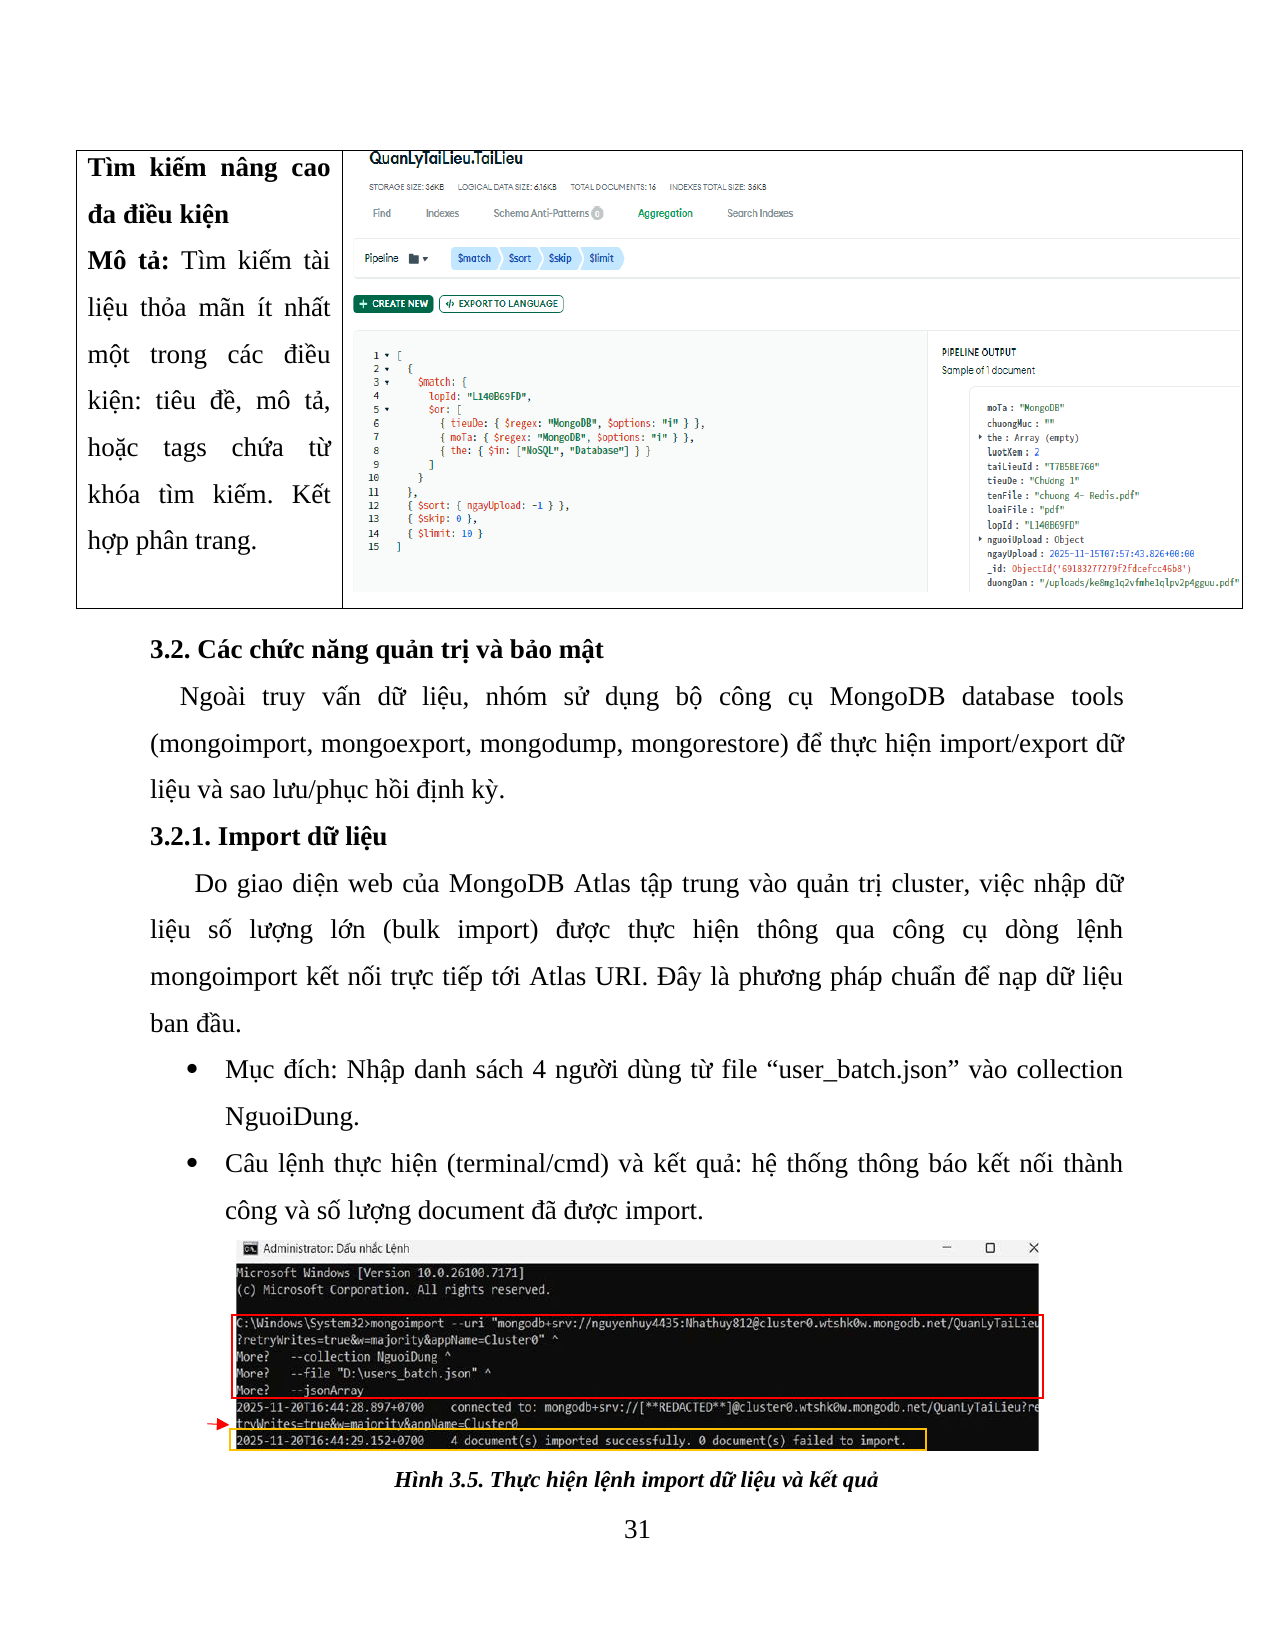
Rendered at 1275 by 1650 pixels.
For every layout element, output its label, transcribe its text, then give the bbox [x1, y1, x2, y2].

picture [236, 1399, 1039, 1451]
picture [236, 1240, 1039, 1314]
picture [353, 151, 1240, 592]
subtitle 3.2.1. Import dữ liệu [150, 820, 1125, 851]
text Do giao diện web của MongoDB Atlas tập trung vào quản trị cluster, việc nhập dữ liệu số lượng lớn (bulk import) được thực hiện thông qua công cụ dòng lệnh mongoimport kết nối trực tiếp tới Atlas URI. Đây là phương pháp chuẩn để nạp dữ liệu ban đầu. [150, 867, 1125, 1038]
list Mục đích: Nhập danh sách 4 người dùng từ file “user_batch.json” vào collection NguoiDung. [187, 1053, 1125, 1131]
picture [236, 1430, 925, 1449]
text Hình 3.5. Thực hiện lệnh import dữ liệu và kết quả [150, 1466, 1125, 1492]
table_cell Tìm kiếm nâng cao đa điều kiện Mô tả: Tìm kiếm tài liệu thỏa mãn ít nhất một trong các điều kiện: tiêu đề, mô tả, hoặc tags chứa từ khóa tìm kiếm. Kết hợp phân trang. [77, 151, 342, 607]
list Câu lệnh thực hiện (terminal/cmd) và kết quả: hệ thống thông báo kết nối thành công và số lượng document đã được import. [187, 1147, 1125, 1225]
text Ngoài truy vấn dữ liệu, nhóm sử dụng bộ công cụ MongoDB database tools (mongoimport, mongoexport, mongodump, mongorestore) để thực hiện import/export dữ liệu và sao lưu/phục hồi định kỳ. [150, 680, 1125, 805]
picture [236, 1316, 1039, 1397]
table_cell [343, 151, 1242, 607]
subtitle 3.2. Các chức năng quản trị và bảo mật [150, 633, 1125, 665]
